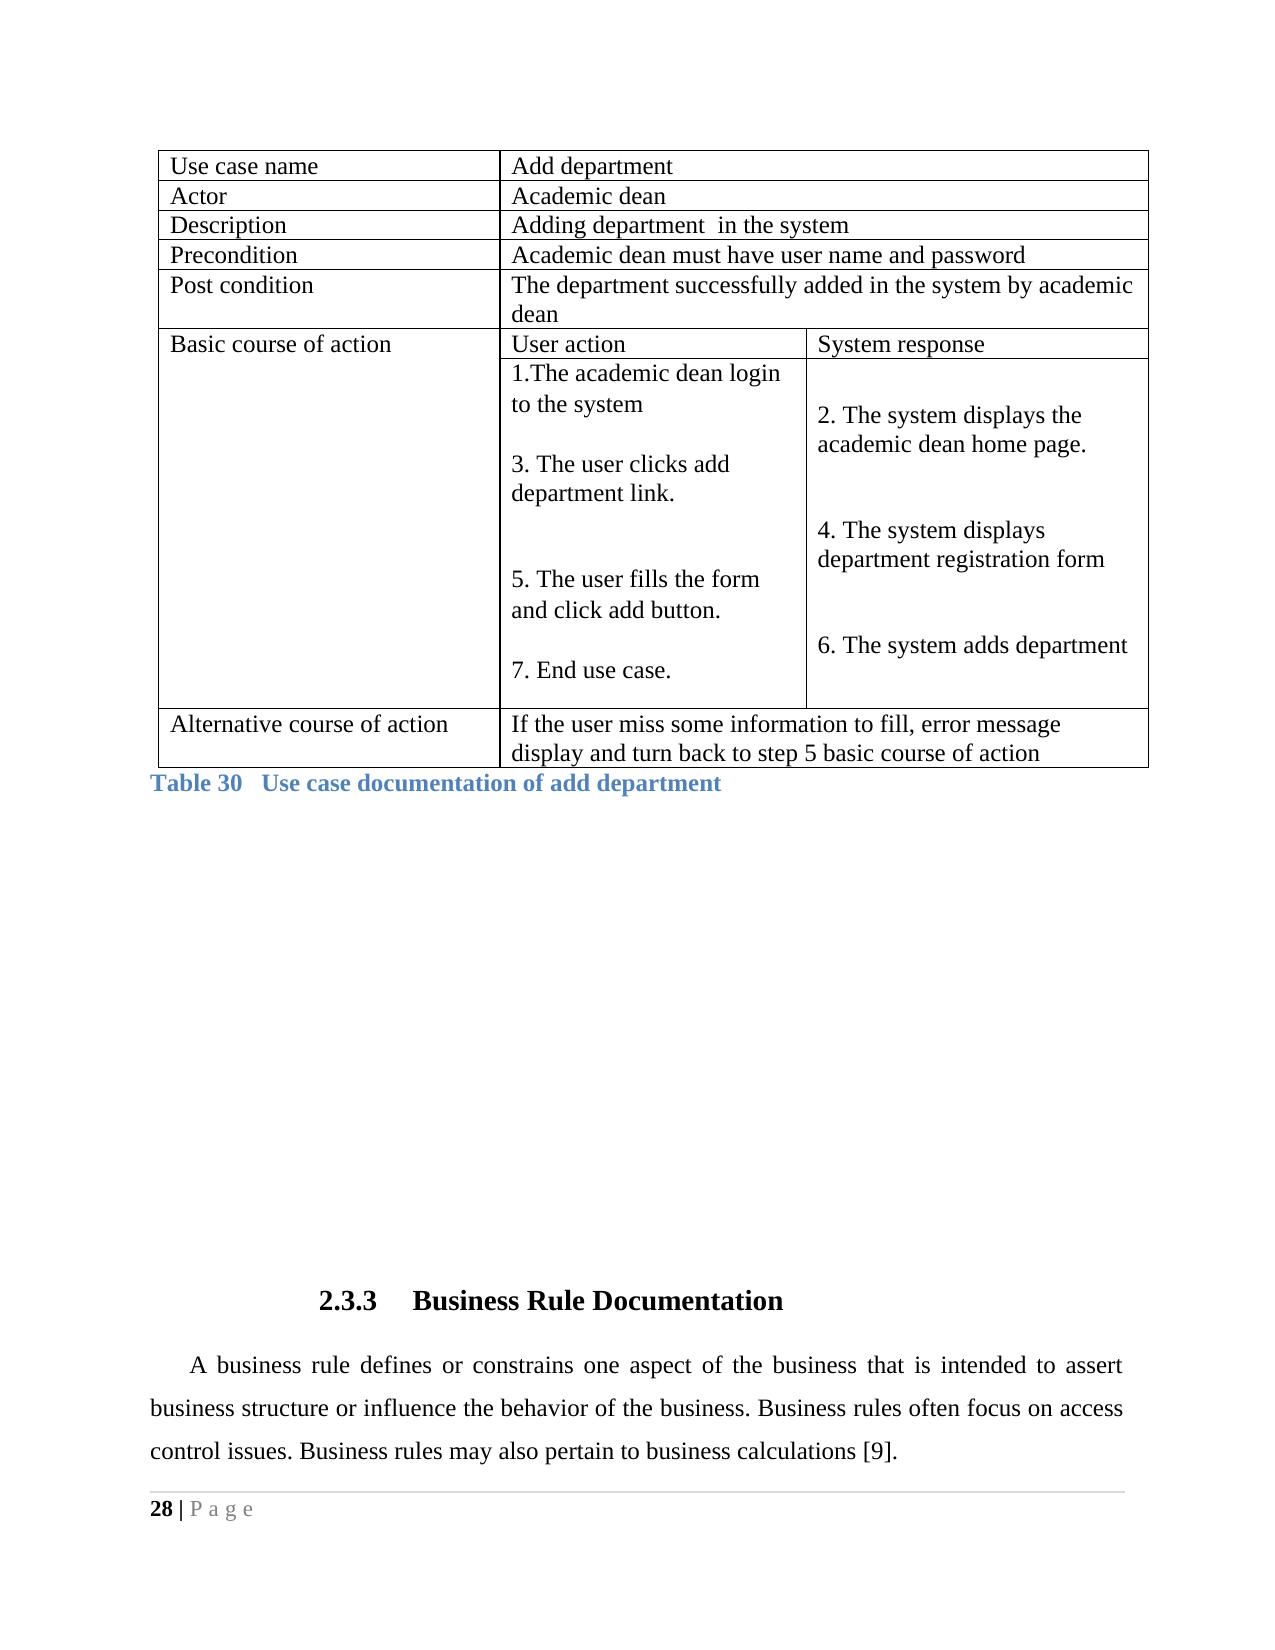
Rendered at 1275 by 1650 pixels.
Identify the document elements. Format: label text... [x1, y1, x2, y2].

table_cell Adding department in the system [501, 211, 1148, 239]
table_cell Academic dean [501, 181, 1148, 209]
table_cell System response [807, 329, 1148, 357]
text Table 30 Use case documentation of add department [150, 768, 1125, 796]
subtitle Business Rule Documentation [319, 1283, 1125, 1316]
table_cell User action [501, 329, 806, 357]
table_cell Precondition [159, 240, 499, 269]
table_cell Academic dean must have user name and password [501, 240, 1148, 269]
table_cell 1.The academic dean login to the system 3. The user clicks add department link. 5. The user fills the form and click add button. 7. End use case. [501, 359, 806, 708]
table_cell Actor [159, 181, 499, 209]
table_cell The department successfully added in the system by academic dean [501, 270, 1148, 328]
table_cell Basic course of action [159, 329, 499, 708]
table_cell Alternative course of action [159, 709, 499, 767]
text A business rule defines or constrains one aspect of the business that is intended to assert business structure or influence the behavior of the business. Business rules often focus on access control issues. Business rules may also pertain to business calculations [9]. [150, 1350, 1125, 1465]
table_cell If the user miss some information to fill, error message display and turn back to step 5 basic course of action [501, 709, 1148, 767]
table_cell Use case name [159, 151, 499, 180]
table_cell Add department [501, 151, 1148, 180]
table_cell Post condition [159, 270, 499, 328]
table_cell 2. The system displays the academic dean home page. 4. The system displays department registration form 6. The system adds department [807, 359, 1148, 708]
table_cell Description [159, 211, 499, 239]
